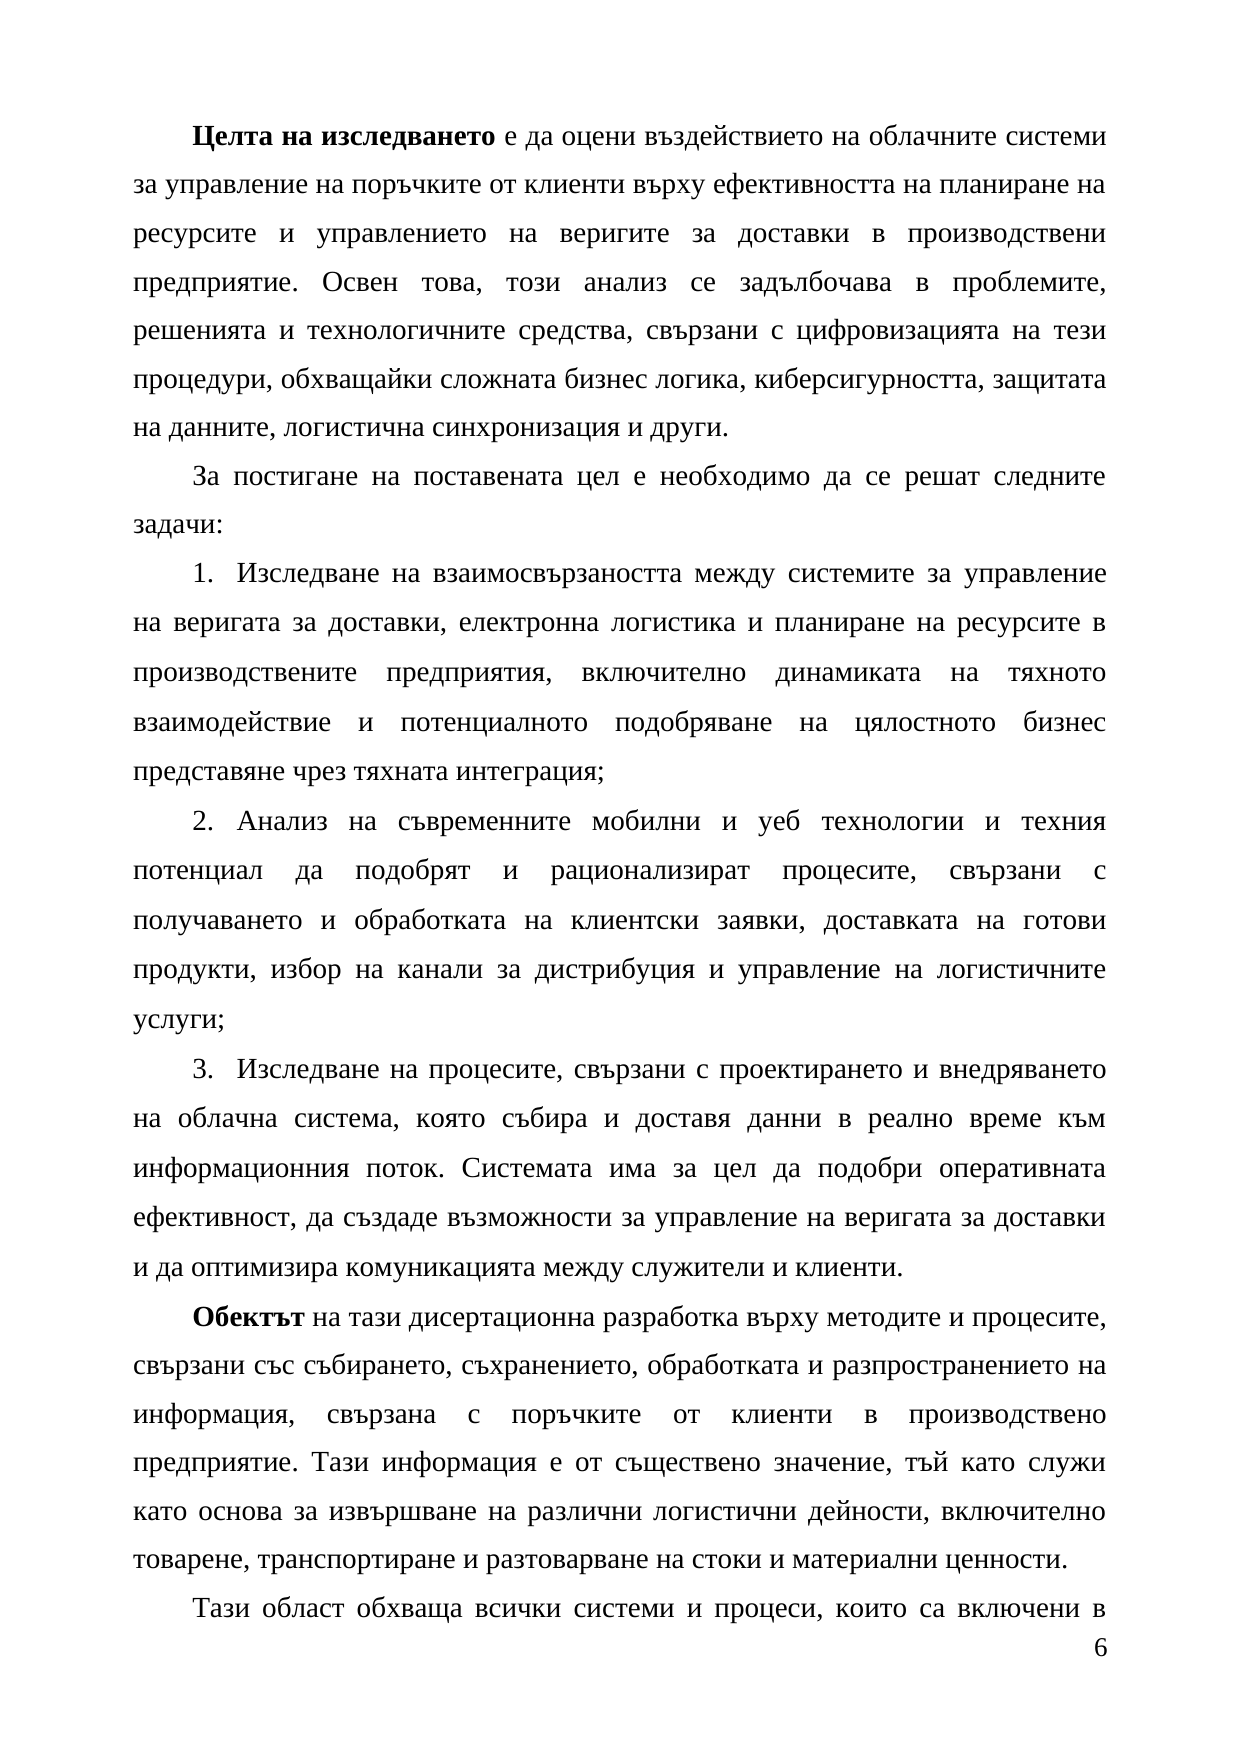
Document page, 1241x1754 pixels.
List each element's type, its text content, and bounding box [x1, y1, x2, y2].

text Обектът на тази дисертационна разработка върху методите и процесите, свързани със събирането, съхранението, обработката и разпространението на информация, свързана с поръчките от клиенти в производствено предприятие. Тази информация е от съществено значение, тъй като служи като основа за извършване на различни логистични дейности, включително товарене, транспортиране и разтоварване на стоки и материални ценности. [133, 1299, 1107, 1575]
text За постигане на поставената цел е необходимо да се решат следните задачи: [133, 458, 1107, 540]
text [133, 1590, 1107, 1623]
list Анализ на съвременните мобилни и уеб технологии и техния потенциал да подобрят и рационализират процесите, свързани с получаването и обработката на клиентски заявки, доставката на готови продукти, избор на канали за дистрибуция и управление на логистичните услуги; [133, 803, 1107, 1035]
text Целта на изследването е да оцени въздействието на облачните системи за управление на поръчките от клиенти върху ефективността на планиране на ресурсите и управлението на веригите за доставки в производствени предприятие. Освен това, този анализ се задълбочава в проблемите, решенията и технологичните средства, свързани с цифровизацията на тези процедури, обхващайки сложната бизнес логика, киберсигурността, защитата на данните, логистична синхронизация и други. [133, 118, 1107, 443]
list Изследване на процесите, свързани с проектирането и внедряването на облачна система, която събира и доставя данни в реално време към информационния поток. Системата има за цел да подобри оперативната ефективност, да създаде възможности за управление на веригата за доставки и да оптимизира комуникацията между служители и клиенти. [133, 1051, 1107, 1283]
list Изследване на взаимосвързаността между системите за управление на веригата за доставки, електронна логистика и планиране на ресурсите в производствените предприятия, включително динамиката на тяхното взаимодействие и потенциалното подобряване на цялостното бизнес представяне чрез тяхната интеграция; [133, 555, 1107, 787]
